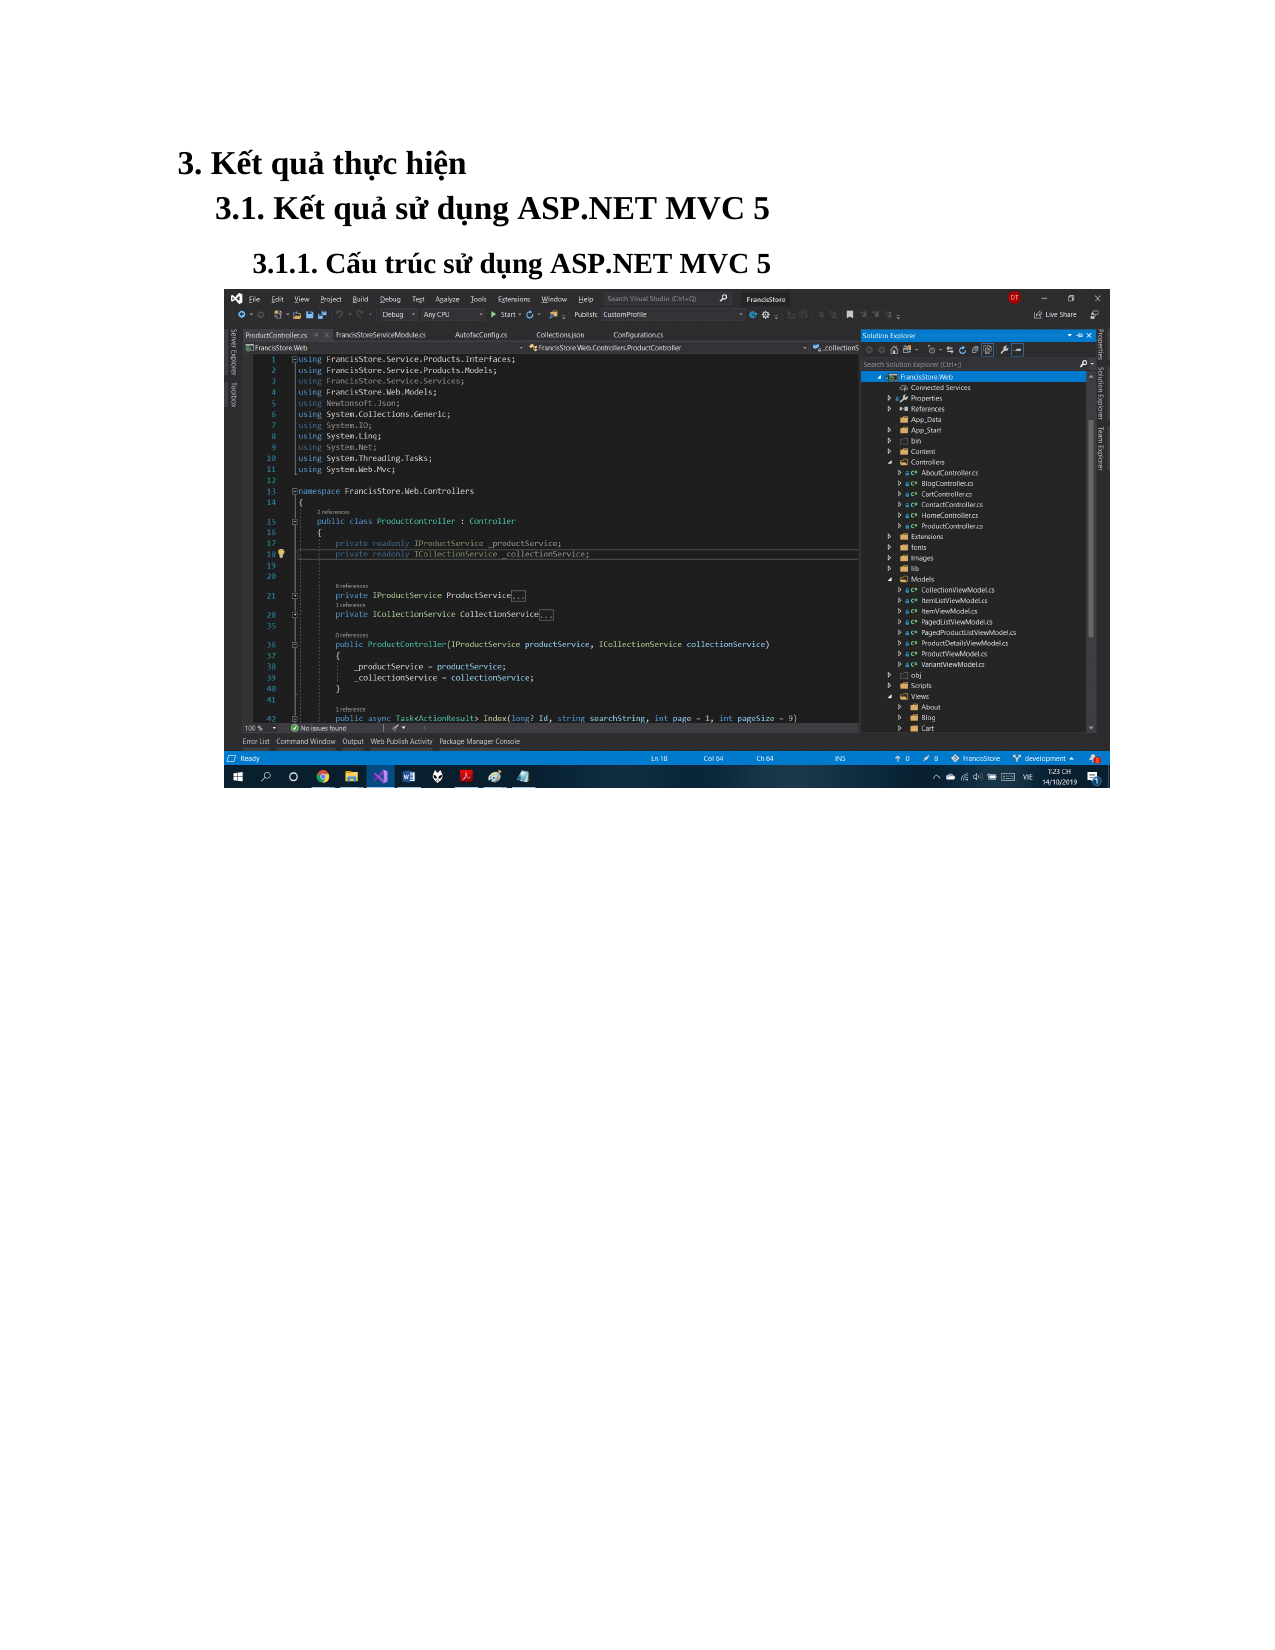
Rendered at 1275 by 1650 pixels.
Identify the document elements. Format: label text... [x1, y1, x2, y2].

subtitle Kết quả thực hiện [177, 143, 1157, 181]
subtitle Cấu trúc sử dụng ASP.NET MVC 5 [252, 247, 1157, 280]
subtitle Kết quả sử dụng ASP.NET MVC 5 [215, 189, 1157, 227]
picture [224, 289, 1110, 788]
